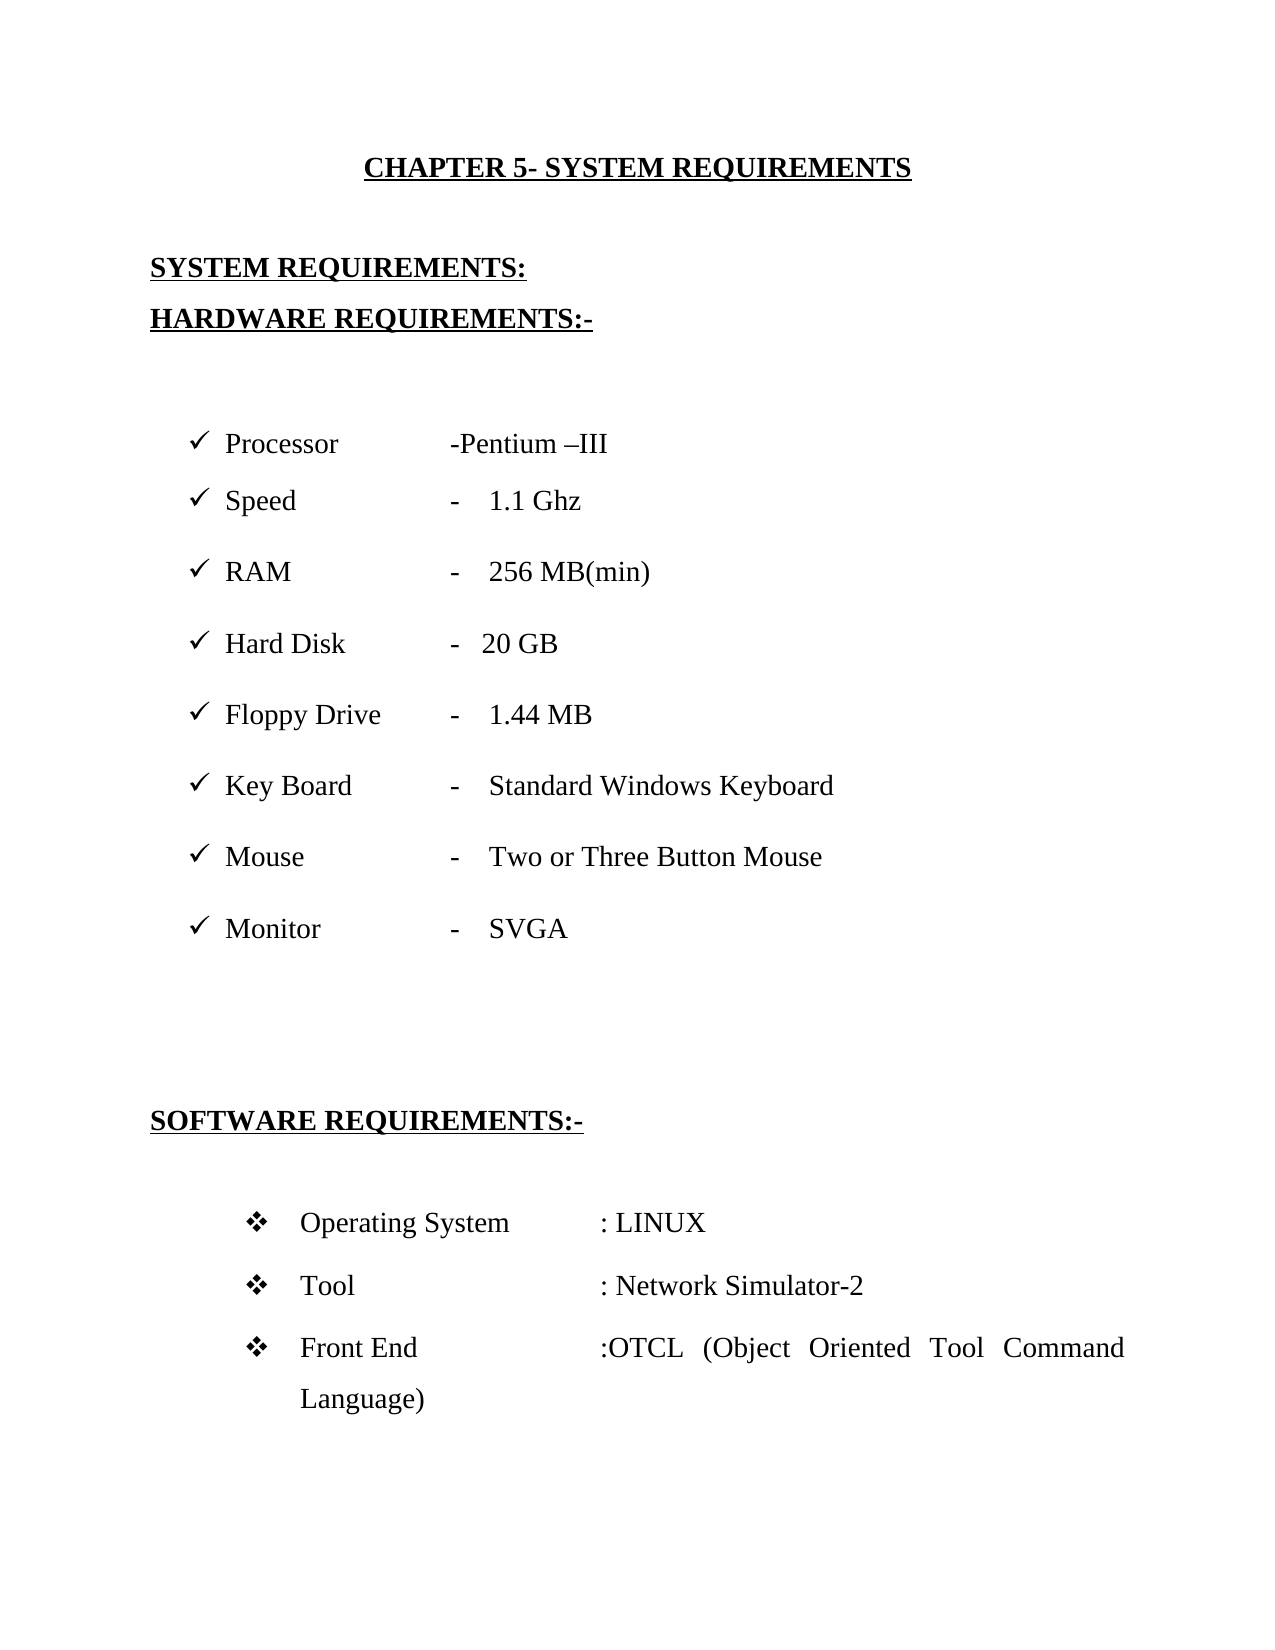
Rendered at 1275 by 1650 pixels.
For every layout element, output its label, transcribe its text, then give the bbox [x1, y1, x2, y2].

list Operating System : LINUX [244, 1205, 1125, 1238]
list Key Board - Standard Windows Keyboard [187, 768, 1125, 802]
list Monitor - SVGA [187, 911, 1125, 944]
list Tool : Network Simulator-2 [244, 1268, 1125, 1301]
subtitle SOFTWARE REQUIREMENTS:- [150, 1103, 1125, 1137]
list Front End :OTCL (Object Oriented Tool Command Language) [244, 1331, 1125, 1414]
text CHAPTER 5- SYSTEM REQUIREMENTS [150, 150, 1125, 183]
list Mouse - Two or Three Button Mouse [187, 839, 1125, 873]
list Floppy Drive - 1.44 MB [187, 697, 1125, 731]
subtitle Processor -Pentium –III [187, 427, 1125, 460]
text SYSTEM REQUIREMENTS: [150, 251, 1125, 284]
list RAM - 256 MB(min) [187, 554, 1125, 588]
list Speed - 1.1 Ghz [187, 483, 1125, 517]
subtitle HARDWARE REQUIREMENTS:- [150, 301, 1125, 334]
list Hard Disk - 20 GB [187, 626, 1125, 659]
